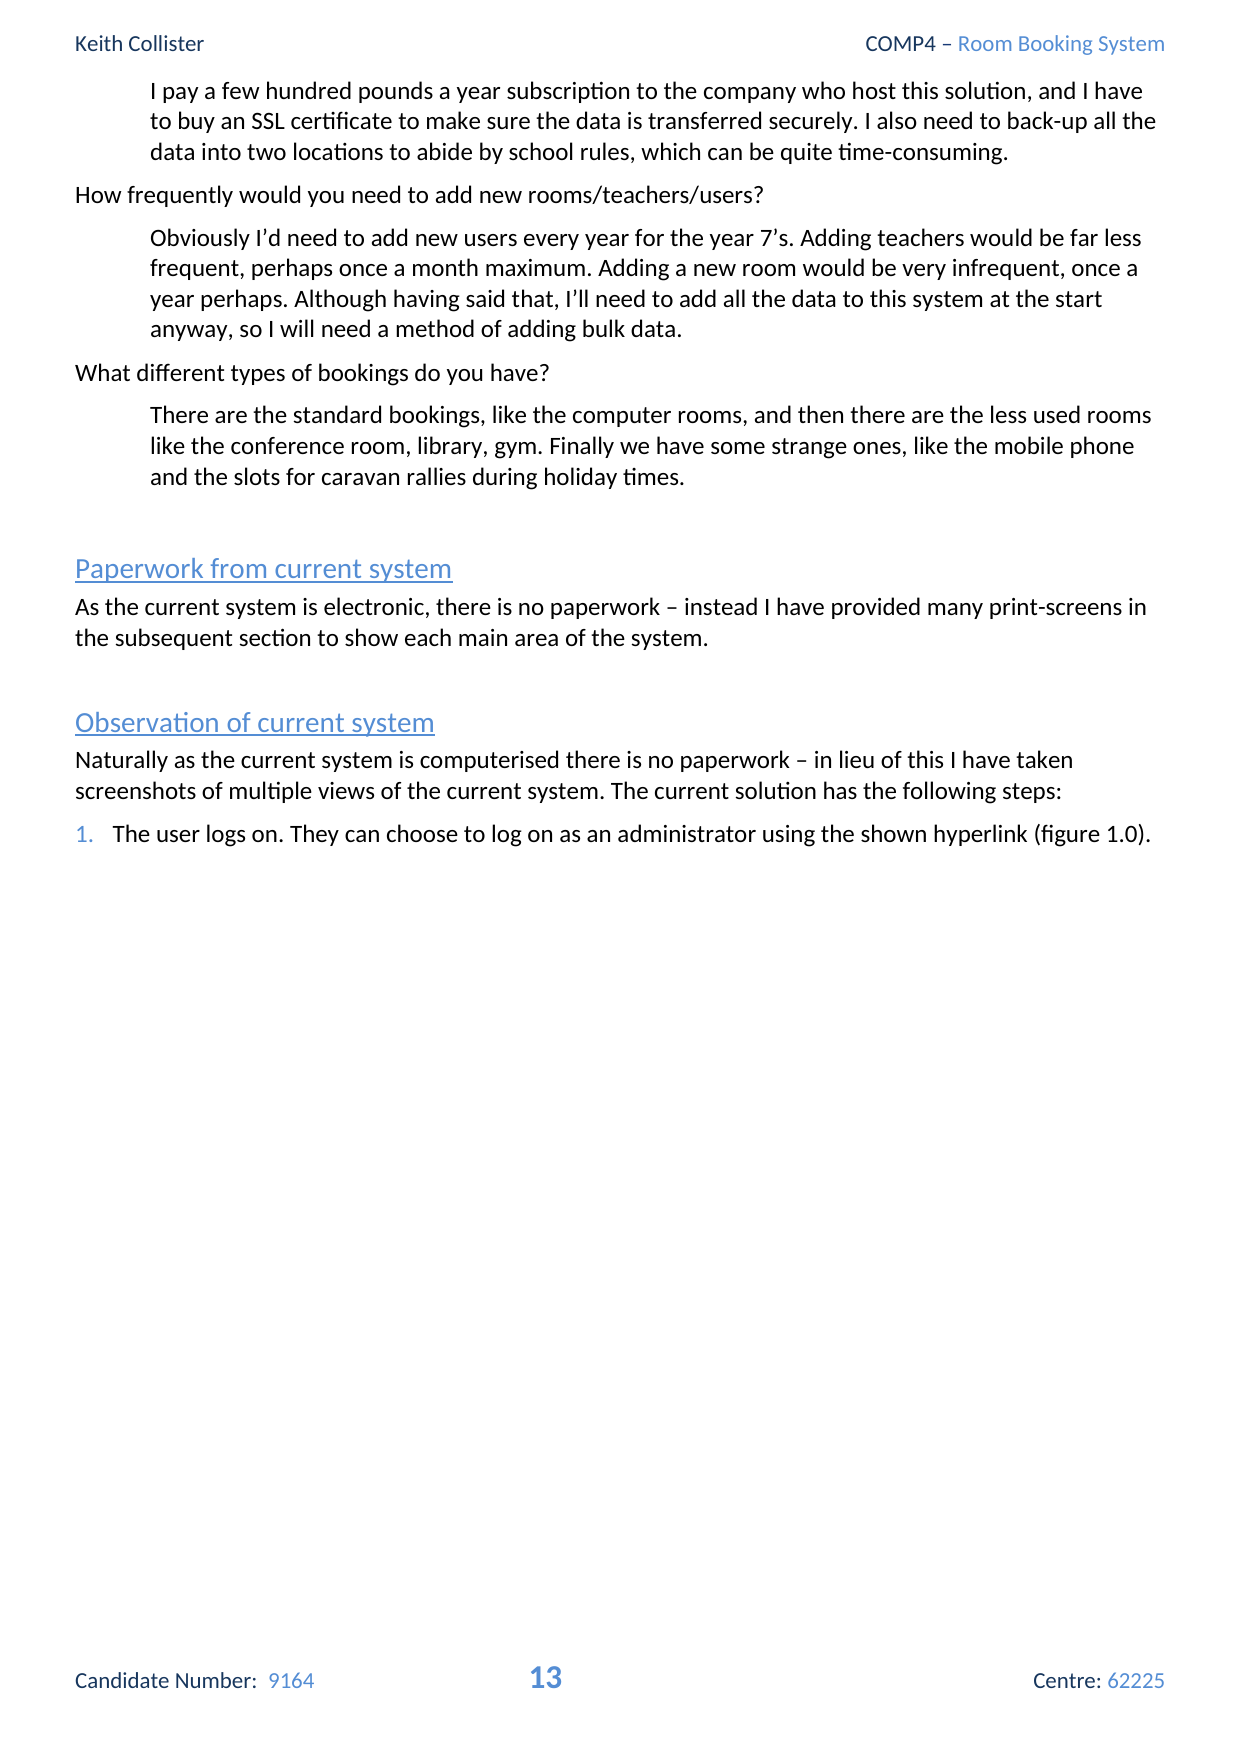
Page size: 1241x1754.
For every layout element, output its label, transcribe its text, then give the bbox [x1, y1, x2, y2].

text As the current system is electronic, there is no paperwork – instead I have provided many print-screens in the subsequent section to show each main area of the system. [75, 591, 1165, 683]
text Obviously I’d need to add new users every year for the year 7’s. Adding teachers would be far less frequent, perhaps once a month maximum. Adding a new room would be very infrequent, once a year perhaps. Although having said that, I’ll need to add all the data to this system at the start anyway, so I will need a method of adding bulk data. [150, 222, 1165, 344]
text How frequently would you need to add new rooms/teachers/users? [75, 179, 1165, 209]
subtitle Paperwork from current system [75, 512, 1165, 586]
text Naturally as the current system is computerised there is no paperwork – in lieu of this I have taken screenshots of multiple views of the current system. The current solution has the following steps: [75, 745, 1165, 806]
list The user logs on. They can choose to log on as an administrator using the shown hyperlink (figure 1.0). [75, 818, 1165, 849]
text I pay a few hundred pounds a year subscription to the company who host this solution, and I have to buy an SSL certificate to make sure the data is transferred securely. I also need to back-up all the data into two locations to abide by school rules, which can be quite time-consuming. [150, 75, 1165, 167]
text There are the standard bookings, like the computer rooms, and then there are the less used rooms like the conference room, library, gym. Finally we have some strange ones, like the mobile phone and the slots for caravan rallies during holiday times. [150, 400, 1165, 491]
subtitle Observation of current system [75, 704, 1165, 739]
text What different types of bookings do you have? [75, 357, 1165, 387]
